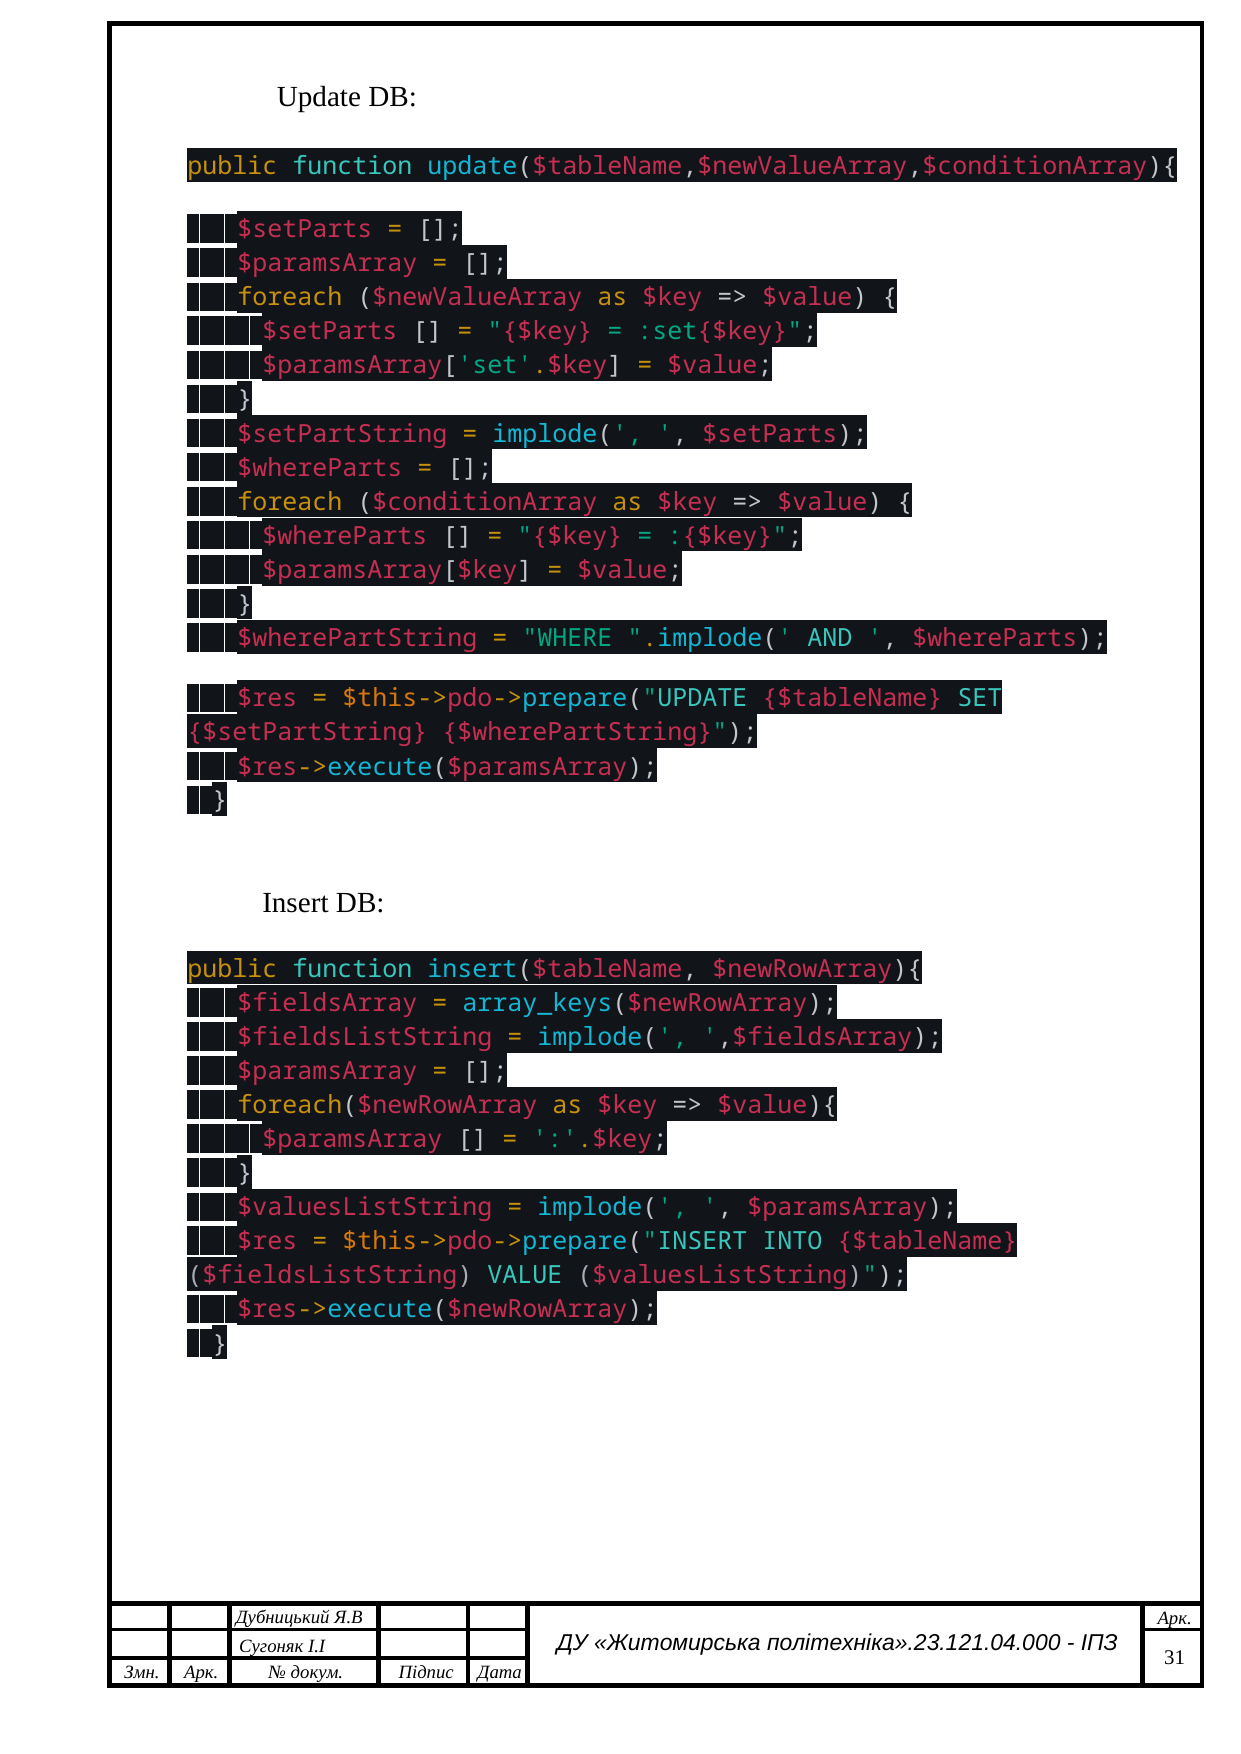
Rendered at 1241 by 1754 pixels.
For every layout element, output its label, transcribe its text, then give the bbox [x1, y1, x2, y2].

table_cell Дубницький Я.В [232, 1606, 376, 1628]
table_cell [172, 1606, 227, 1628]
table_cell Змн. [112, 1660, 167, 1683]
table_cell [381, 1631, 466, 1656]
table_cell № докум. [232, 1660, 376, 1683]
table_cell [172, 1631, 227, 1656]
table_cell Дата [470, 1660, 525, 1683]
table_cell ДУ «Житомирська політехніка».23.121.04.000 - ІПЗ [530, 1606, 1140, 1683]
table_cell Арк. [172, 1660, 227, 1683]
table_cell [112, 1631, 167, 1656]
table_cell [470, 1606, 525, 1628]
table_cell Підпис [381, 1660, 466, 1683]
table_cell [381, 1606, 466, 1628]
table_cell 31 [1145, 1631, 1200, 1683]
table_cell [470, 1631, 525, 1656]
table_header Update DB: public function update($tableName,$newValueArray,$conditionArray){ $setParts = []; $paramsArray = []; foreach ($newValueArray as $key => $value) { $setParts [] = "{$key} = :set{$key}"; $paramsArray['set'.$key] = $value; } $setPartString = implode(', ', $setParts); $whereParts = []; foreach ($conditionArray as $key => $value) { $whereParts [] = "{$key} = :{$key}"; $paramsArray[$key] = $value; } $wherePartString = "WHERE ".implode(' AND ', $whereParts); $res = $this->pdo->prepare("UPDATE {$tableName} SET {$setPartString} {$wherePartString}"); $res->execute($paramsArray); } Insert DB: public function insert($tableName, $newRowArray){ $fieldsArray = array_keys($newRowArray); $fieldsListString = implode(', ',$fieldsArray); $paramsArray = []; foreach($newRowArray as $key => $value){ $paramsArray [] = ':'.$key; } $valuesListString = implode(', ', $paramsArray); $res = $this->pdo->prepare("INSERT INTO {$tableName} ($fieldsListString) VALUE ($valuesListString)"); $res->execute($newRowArray); } [112, 26, 1200, 1601]
table_cell Арк. [1145, 1606, 1200, 1628]
table_cell Сугоняк І.І [232, 1631, 376, 1656]
table_cell [112, 1606, 167, 1628]
